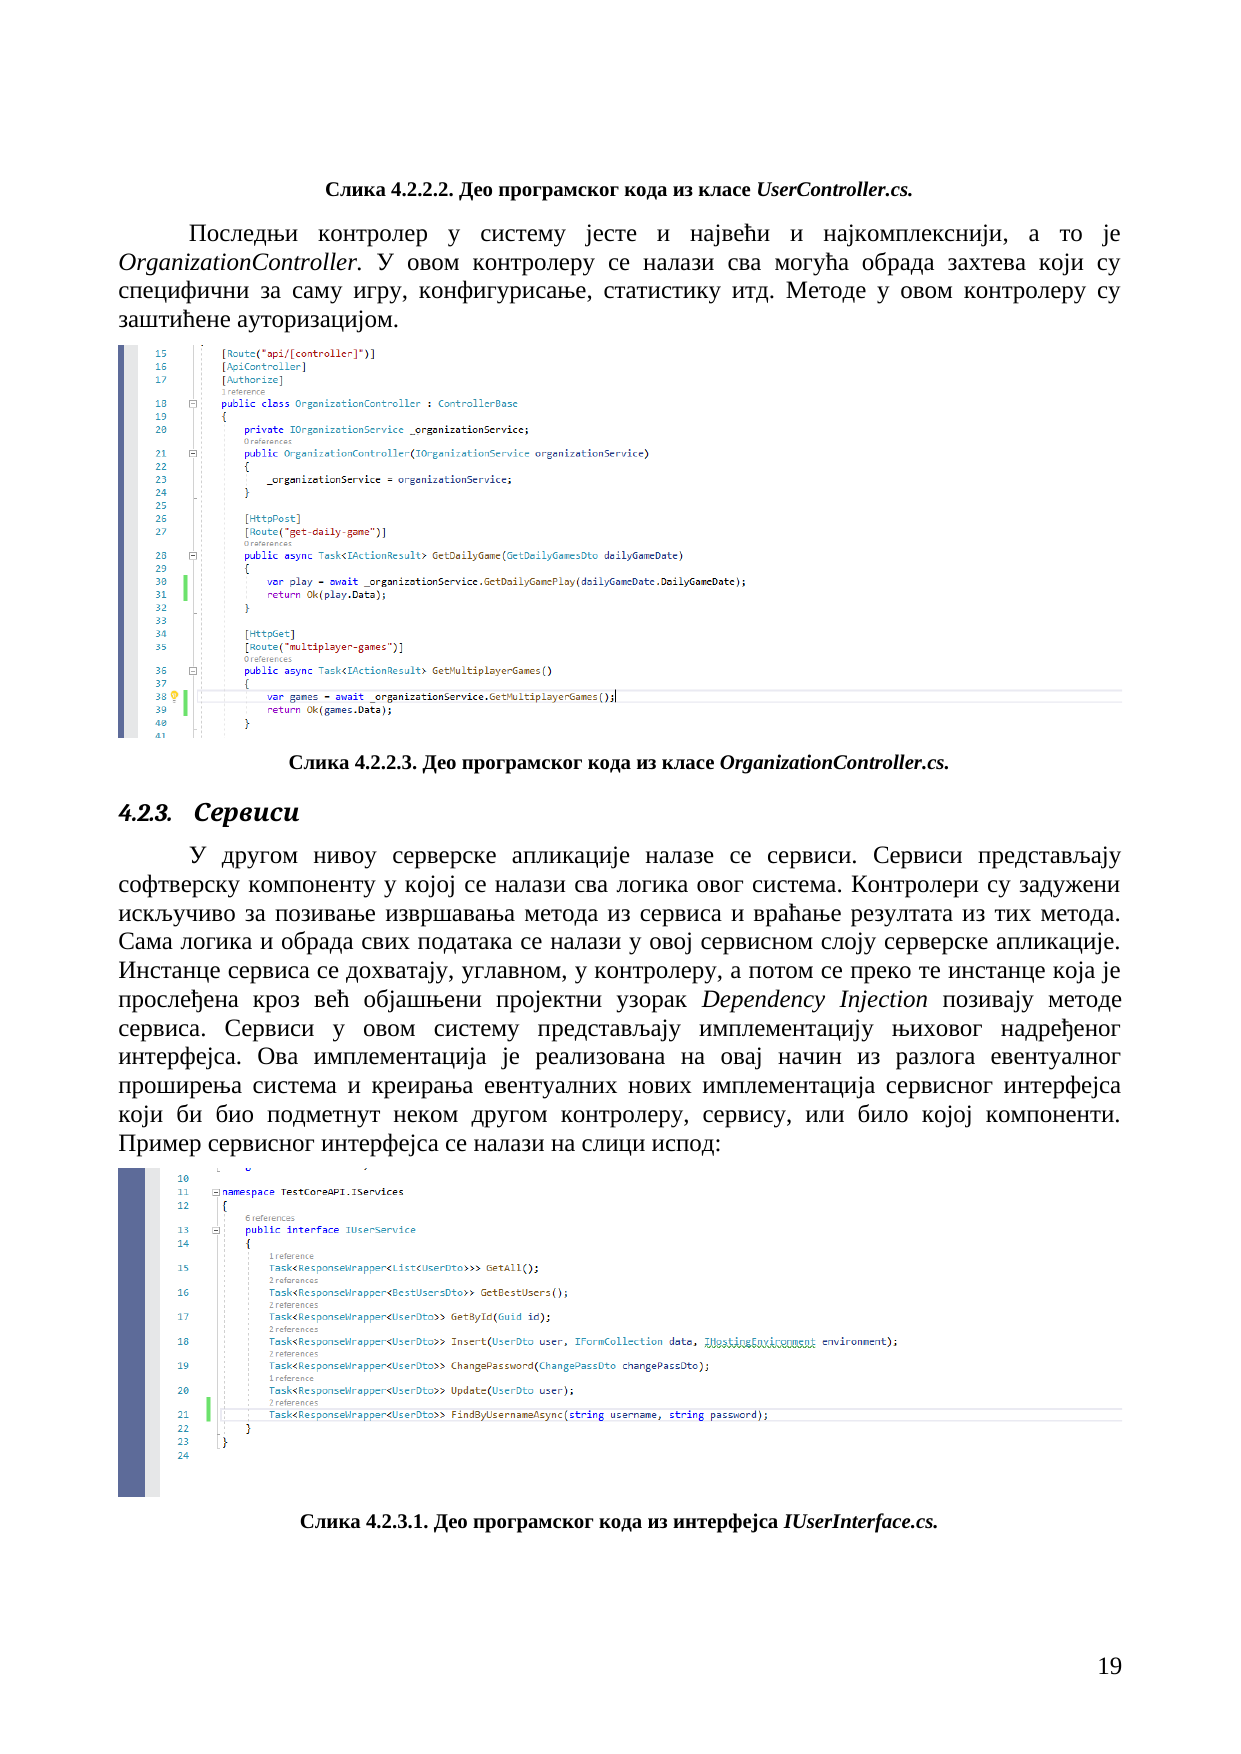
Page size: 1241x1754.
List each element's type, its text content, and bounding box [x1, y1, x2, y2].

text Слика 4.2.2.3. Део програмског кода из класе OrganizationController.cs. [118, 750, 1122, 774]
text У другом нивоу серверске апликације налазе се сервиси. Сервиси представљају софтверску компоненту у којој се налази сва логика овог система. Контролери су задужени искључиво за позивање извршавања метода из сервиса и враћање резултата из тих метода. Сама логика и обрада свих података се налази у овој сервисном слоју серверске апликације. Инстанце сервиса се дохватају, углавном, у контролеру, а потом се преко те инстанце која је прослеђена кроз већ објашњени пројектни узорак Dependency Injection позивају методе сервиса. Сервиси у овом систему представљају имплементацију њиховог надређеног интерфејса. Ова имплементација је реализована на овај начин из разлога евентуалног проширења система и креирања евентуалних нових имплементација сервисног интерфејса који би био подметнут неком другом контролеру, сервису, или било којој компоненти. Пример сервисног интерфејса се налази на слици испод: [118, 840, 1122, 1156]
picture [118, 1168, 1123, 1497]
text Слика 4.2.2.2. Део програмског кода из класе UserController.cs. [118, 177, 1122, 201]
text Слика 4.2.3.1. Део програмског кода из интерфејса IUserInterface.cs. [118, 1509, 1122, 1533]
text Сервиси [118, 799, 1122, 828]
text Последњи контролер у систему јесте и највећи и најкомплекснији, а то је OrganizationController. У овом контролеру се налази сва могућа обрада захтева који су специфични за саму игру, конфигурисање, статистику итд. Методе у овом контролеру су заштићене ауторизацијом. [118, 218, 1122, 333]
picture [118, 345, 1123, 738]
